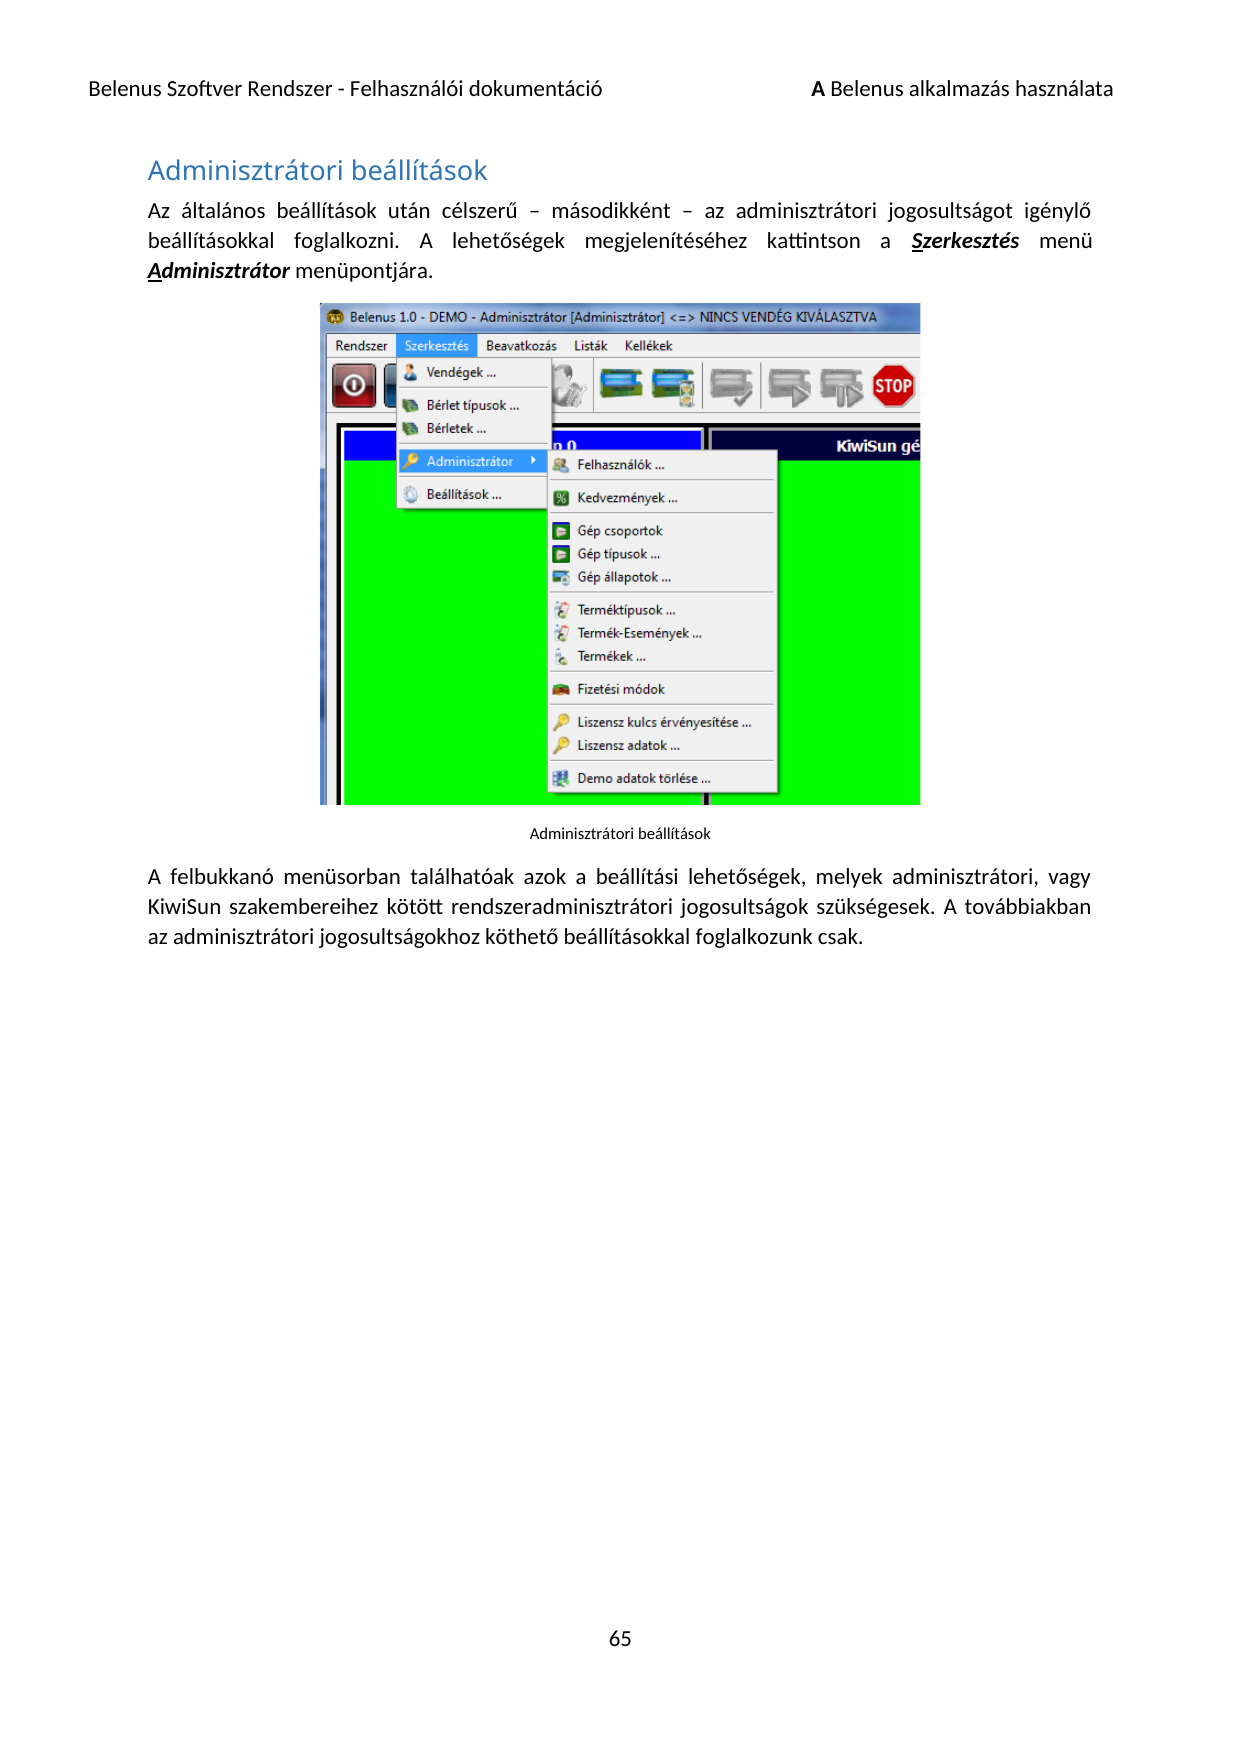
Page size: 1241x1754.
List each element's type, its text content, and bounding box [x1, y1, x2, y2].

text Az általános beállítások után célszerű – másodikként – az adminisztrátori jogosultságot igénylő beállításokkal foglalkozni. A lehetőségek megjelenítéséhez kattintson a Szerkesztés menü Adminisztrátor menüpontjára. [148, 196, 1093, 284]
text A felbukkanó menüsorban találhatóak azok a beállítási lehetőségek, melyek adminisztrátori, vagy KiwiSun szakembereihez kötött rendszeradminisztrátori jogosultságok szükségesek. A továbbiakban az adminisztrátori jogosultságokhoz köthető beállításokkal foglalkozunk csak. [148, 862, 1093, 950]
picture [319, 303, 921, 805]
subtitle Adminisztrátori beállítások [148, 152, 1093, 189]
text Adminisztrátori beállítások [148, 823, 1093, 843]
